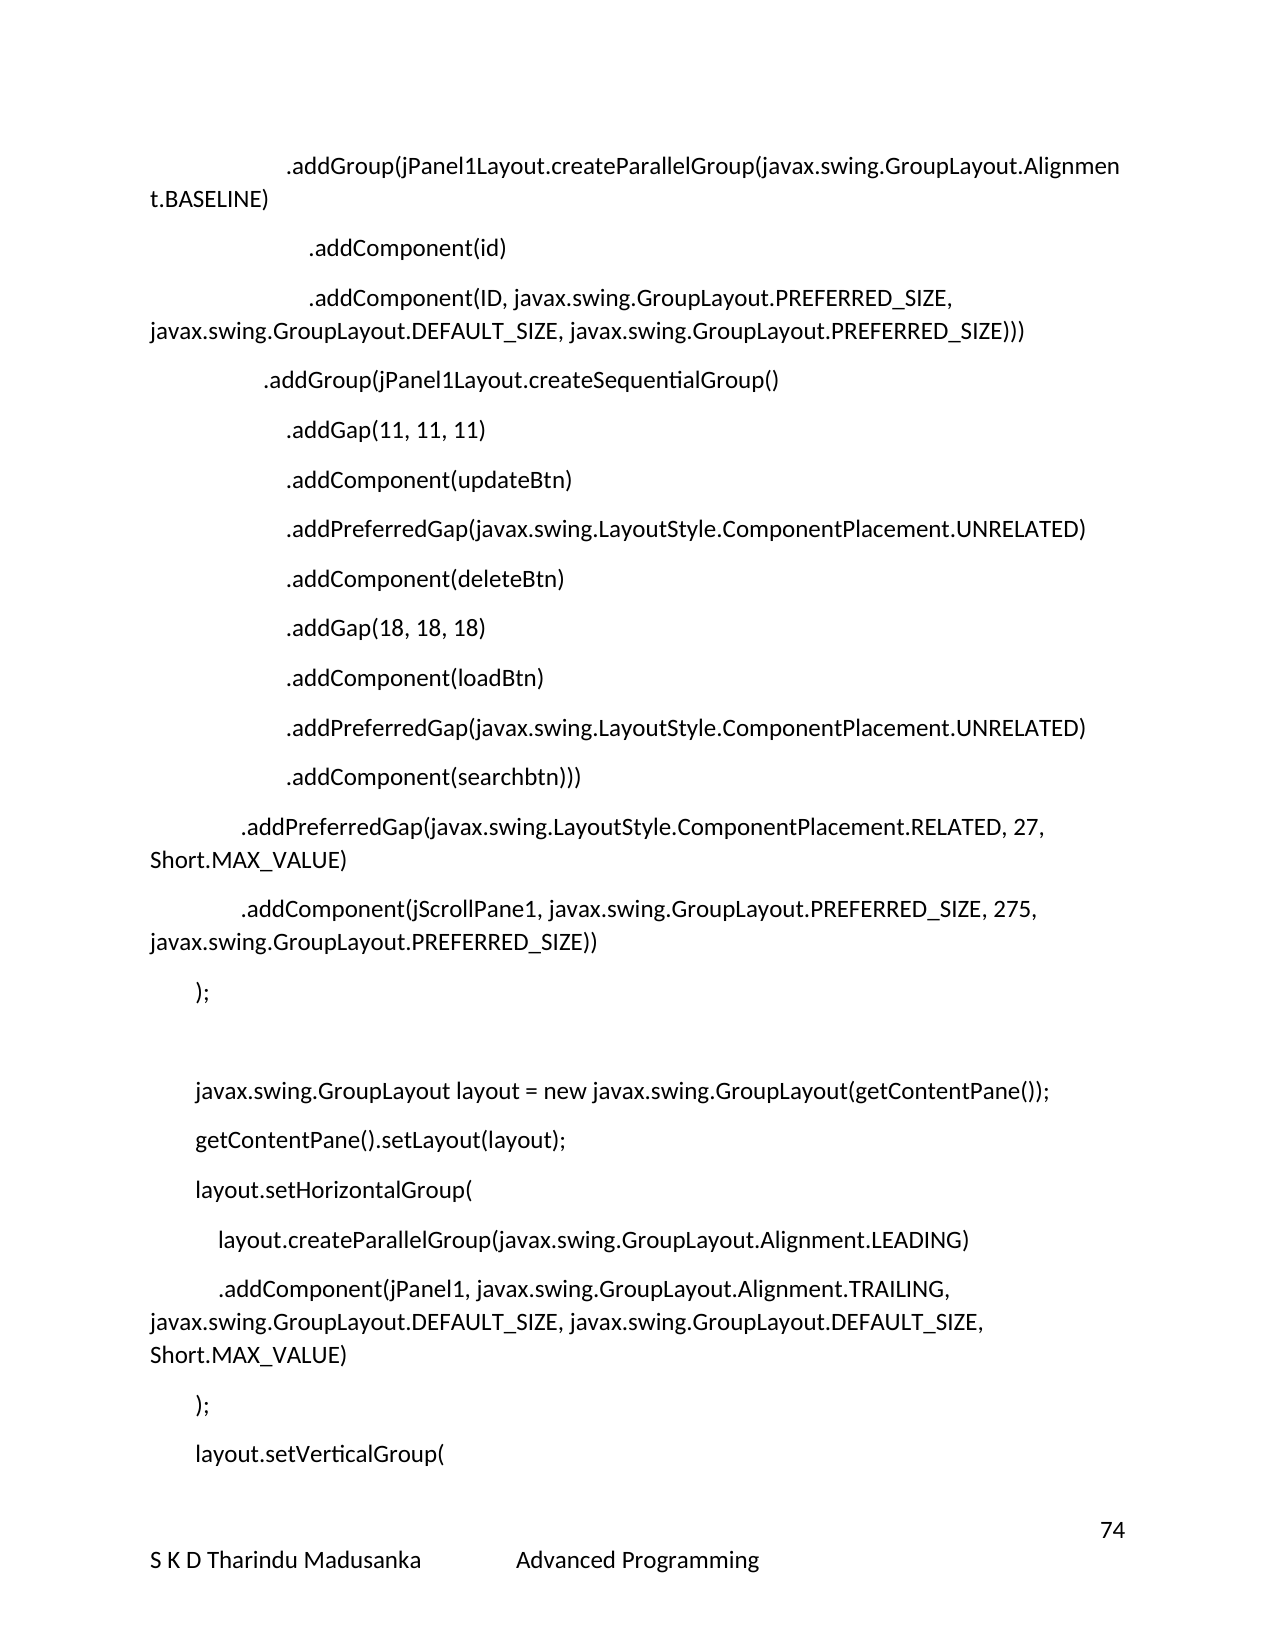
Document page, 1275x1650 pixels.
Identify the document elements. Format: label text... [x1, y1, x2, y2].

text .addComponent(searchbtn))) [150, 761, 1125, 792]
text .addPreferredGap(javax.swing.LayoutStyle.ComponentPlacement.UNRELATED) [150, 712, 1125, 742]
text .addComponent(ID, javax.swing.GroupLayout.PREFERRED_SIZE, javax.swing.GroupLayout.DEFAULT_SIZE, javax.swing.GroupLayout.PREFERRED_SIZE))) [150, 282, 1125, 346]
text .addComponent(loadBtn) [150, 662, 1125, 693]
text javax.swing.GroupLayout layout = new javax.swing.GroupLayout(getContentPane()); [150, 1075, 1125, 1106]
text getContentPane().setLayout(layout); [150, 1124, 1125, 1155]
text layout.setHorizontalGroup( [150, 1174, 1125, 1205]
text layout.setVerticalGroup( [150, 1438, 1125, 1469]
text .addPreferredGap(javax.swing.LayoutStyle.ComponentPlacement.RELATED, 27, Short.MAX_VALUE) [150, 811, 1125, 874]
text layout.createParallelGroup(javax.swing.GroupLayout.Alignment.LEADING) [150, 1224, 1125, 1254]
text .addComponent(updateBtn) [150, 464, 1125, 494]
text ); [150, 976, 1125, 1006]
text .addPreferredGap(javax.swing.LayoutStyle.ComponentPlacement.UNRELATED) [150, 513, 1125, 544]
text .addGap(18, 18, 18) [150, 612, 1125, 643]
text .addComponent(deleteBtn) [150, 563, 1125, 593]
text .addComponent(jScrollPane1, javax.swing.GroupLayout.PREFERRED_SIZE, 275, javax.swing.GroupLayout.PREFERRED_SIZE)) [150, 893, 1125, 957]
text .addComponent(id) [150, 232, 1125, 263]
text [150, 1273, 1125, 1370]
text .addGroup(jPanel1Layout.createSequentialGroup() [150, 364, 1125, 395]
text .addGap(11, 11, 11) [150, 414, 1125, 445]
text .addGroup(jPanel1Layout.createParallelGroup(javax.swing.GroupLayout.Alignment.BASELINE) [150, 150, 1125, 213]
text ); [150, 1389, 1125, 1419]
